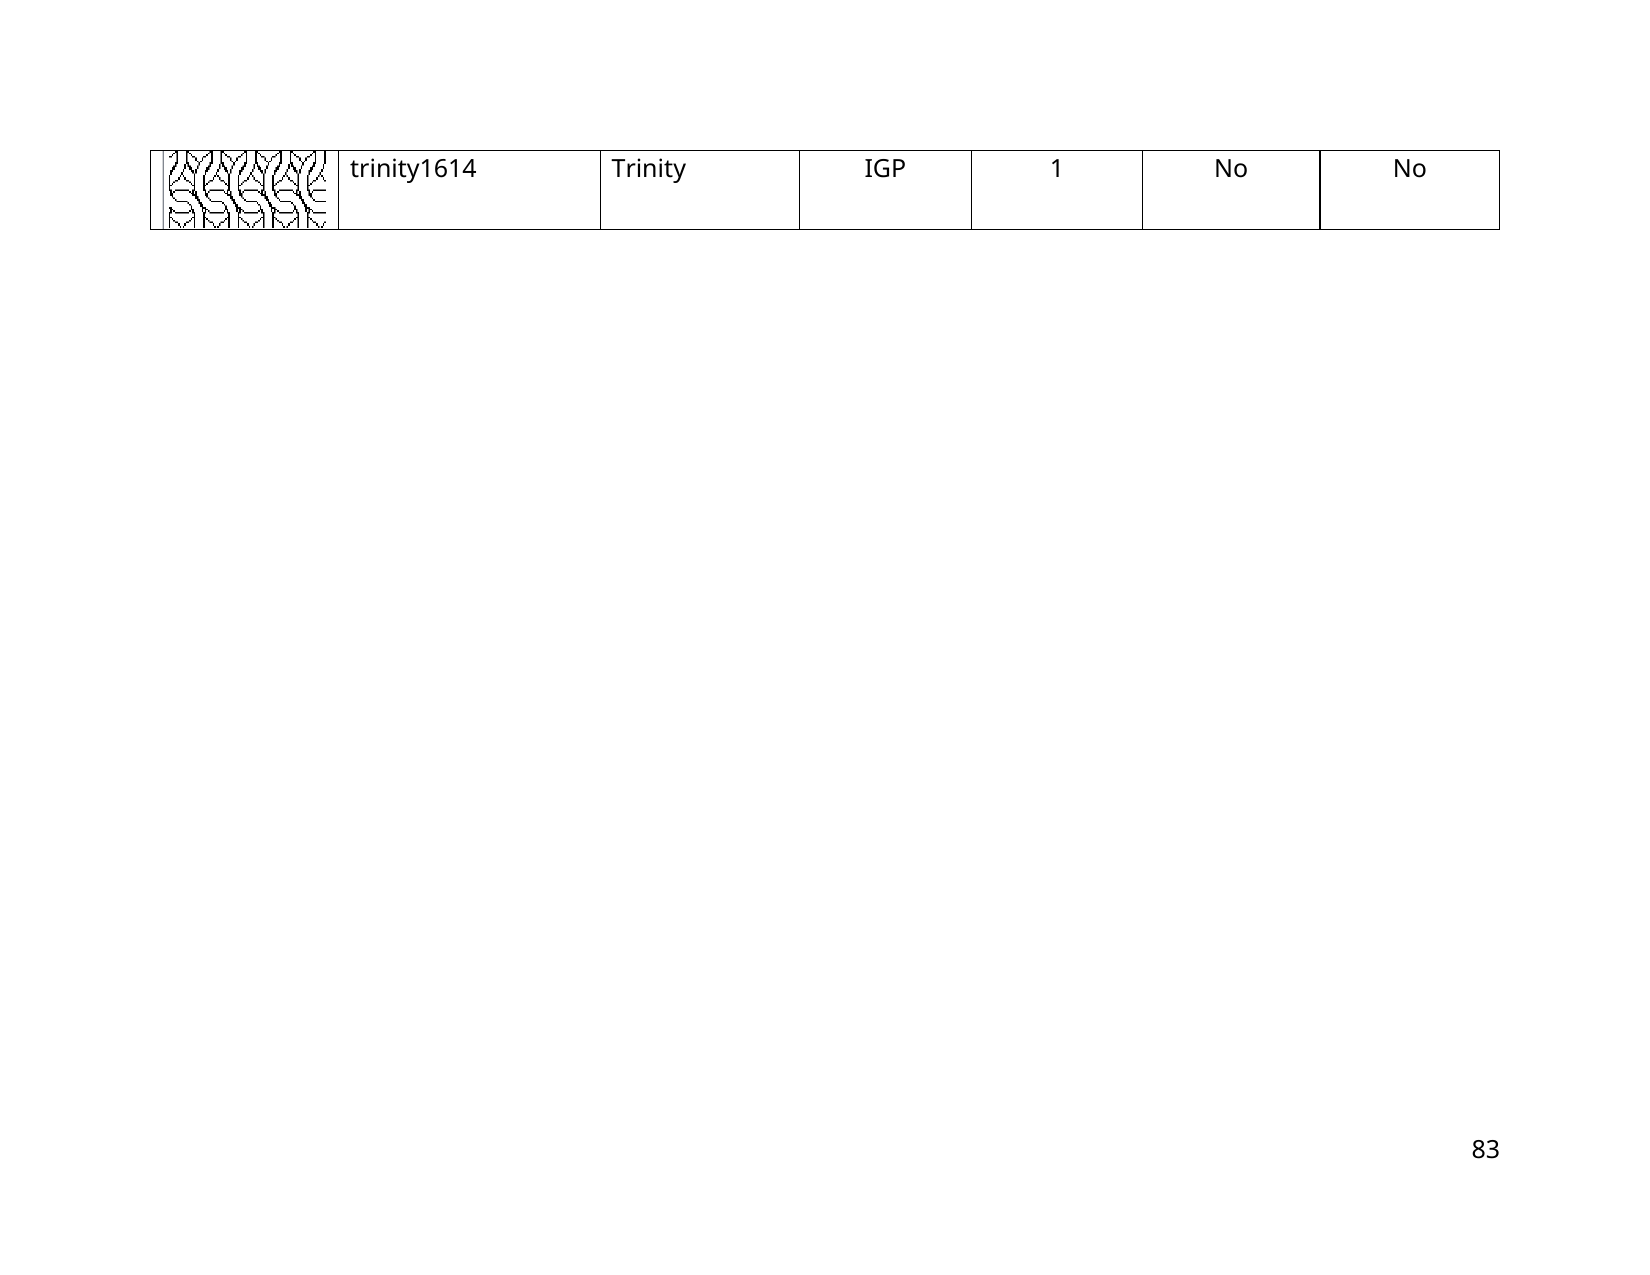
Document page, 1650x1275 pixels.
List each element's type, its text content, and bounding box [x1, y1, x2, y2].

table_cell [327, 151, 338, 228]
table_cell trinity1614 [339, 151, 600, 228]
table_cell No [1321, 151, 1499, 228]
table_cell [151, 151, 162, 228]
table_cell IGP [800, 151, 971, 228]
picture [162, 151, 327, 229]
table_cell Trinity [601, 151, 799, 228]
table_cell 1 [972, 151, 1142, 228]
table_cell No [1143, 151, 1319, 228]
